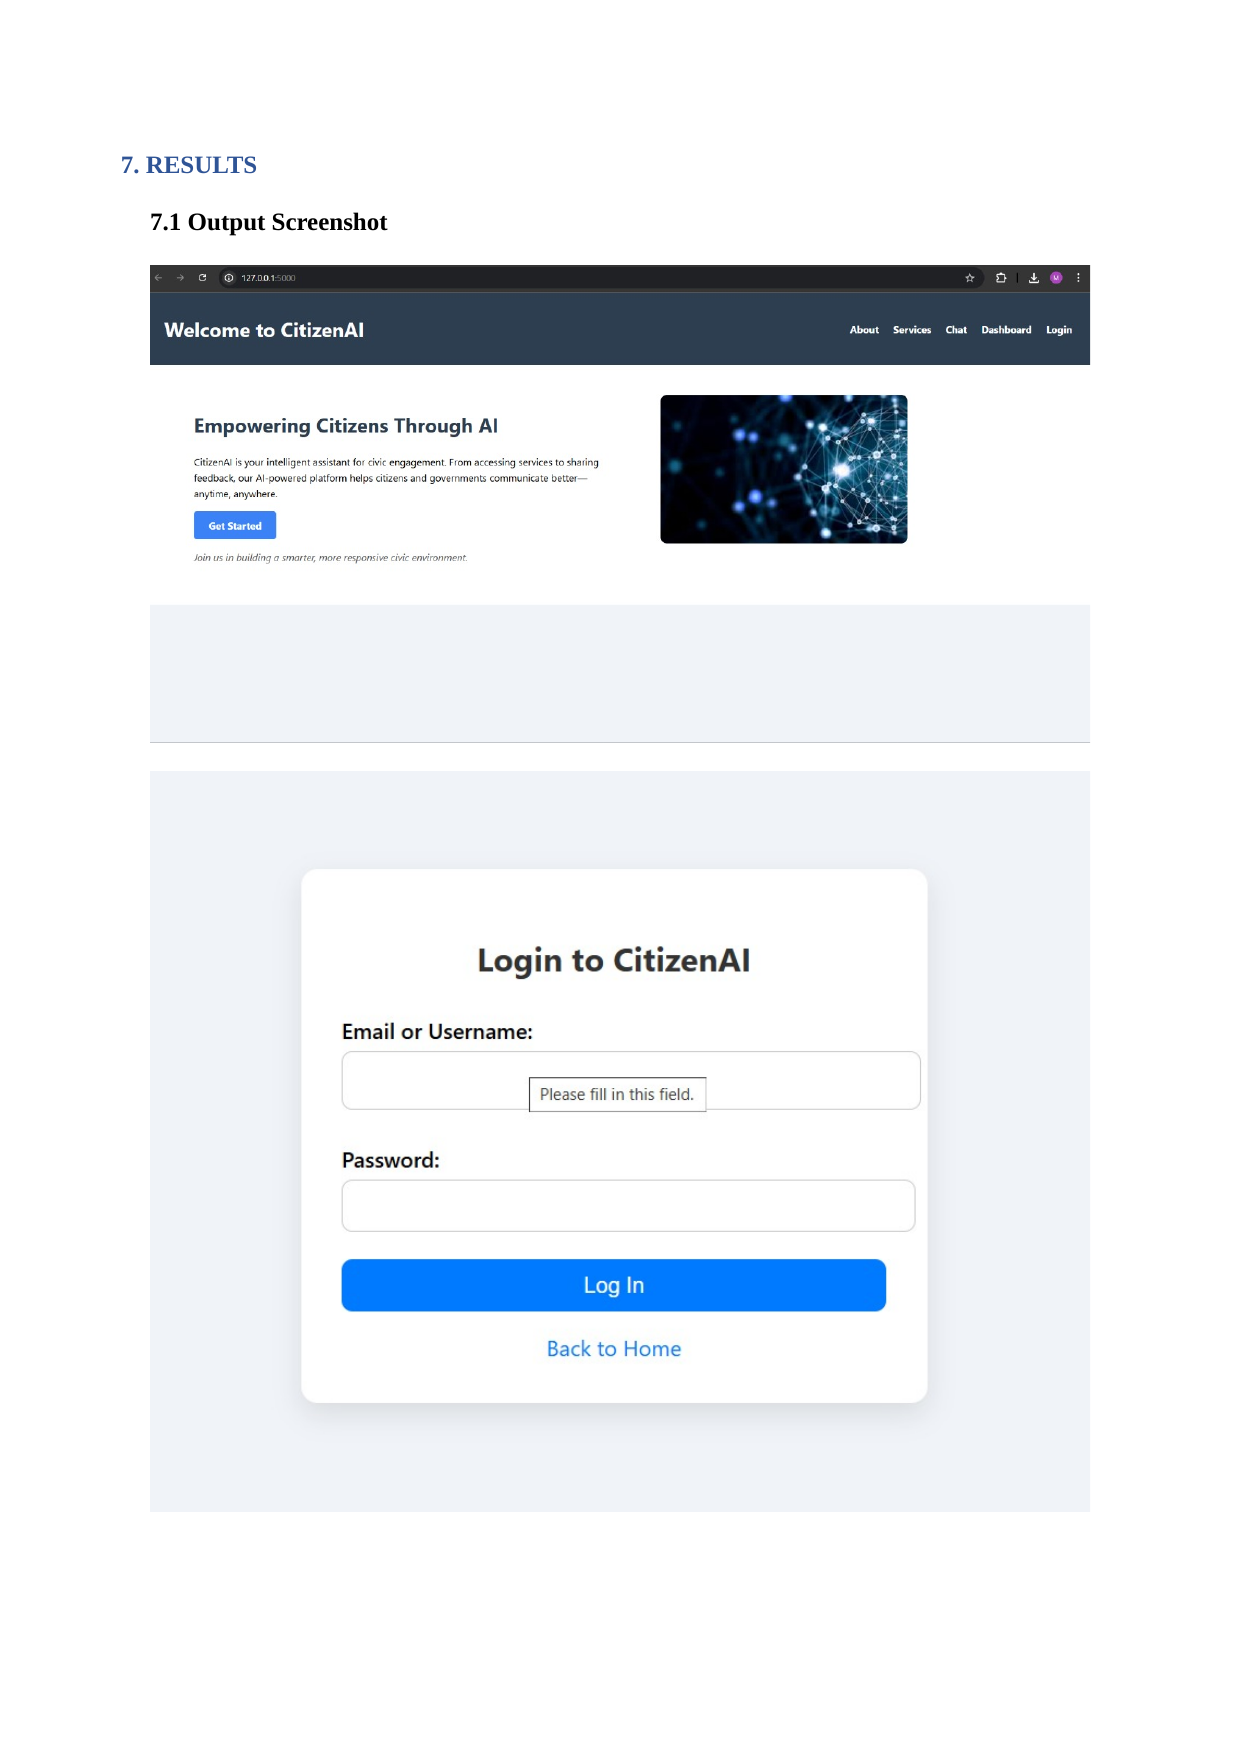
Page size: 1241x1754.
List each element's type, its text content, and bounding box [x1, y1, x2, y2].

text 7. RESULTS [121, 150, 1090, 179]
picture [150, 771, 1091, 1512]
text 7.1 Output Screenshot [150, 207, 1090, 236]
picture [150, 265, 1091, 743]
